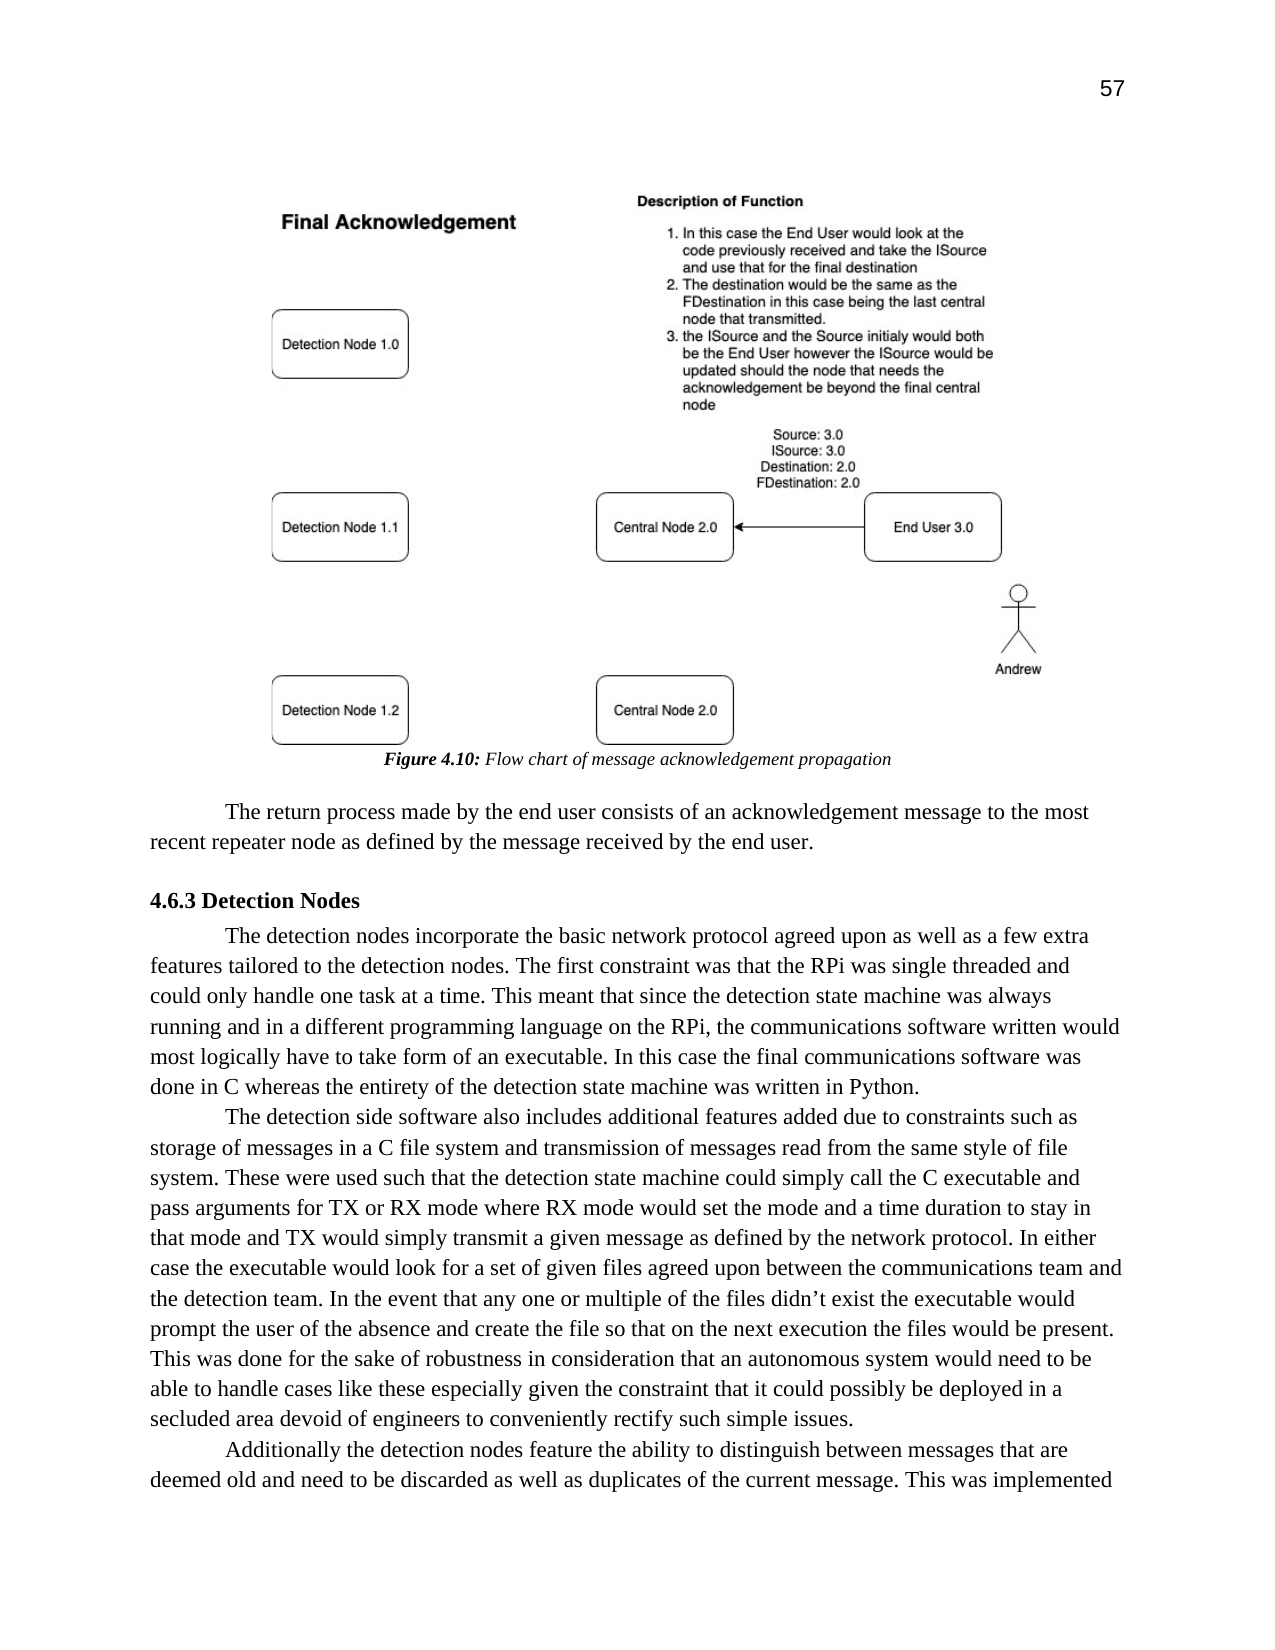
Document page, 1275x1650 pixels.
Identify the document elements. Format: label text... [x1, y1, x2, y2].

text The detection nodes incorporate the basic network protocol agreed upon as well as a few extra features tailored to the detection nodes. The first constraint was that the RPi was single threaded and could only handle one task at a time. This meant that since the detection state machine was always running and in a different programming language on the RPi, the communications software written would most logically have to take form of an executable. In this case the final communications software was done in C whereas the entirety of the detection state machine was written in Python. [150, 922, 1125, 1099]
text Figure 4.10: Flow chart of message acknowledgement propagation [150, 748, 1125, 770]
picture [271, 150, 1042, 745]
text The return process made by the end user consists of an acknowledgement message to the most recent repeater node as defined by the message received by the end user. [150, 798, 1125, 854]
subtitle 4.6.3 Detection Nodes [150, 887, 1125, 914]
text The detection side software also includes additional features added due to constraints such as storage of messages in a C file system and transmission of messages read from the same style of file system. These were used such that the detection state machine could simply call the C executable and pass arguments for TX or RX mode where RX mode would set the mode and a time duration to stay in that mode and TX would simply transmit a given message as defined by the network protocol. In either case the executable would look for a set of given files agreed upon between the communications team and the detection team. In the event that any one or multiple of the files didn’t exist the executable would prompt the user of the absence and create the file so that on the next execution the files would be present. This was done for the sake of robustness in consideration that an autonomous system would need to be able to handle cases like these especially given the constraint that it could possibly be deployed in a secluded area devoid of engineers to conveniently rectify such simple issues. [150, 1103, 1125, 1432]
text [150, 1436, 1125, 1492]
